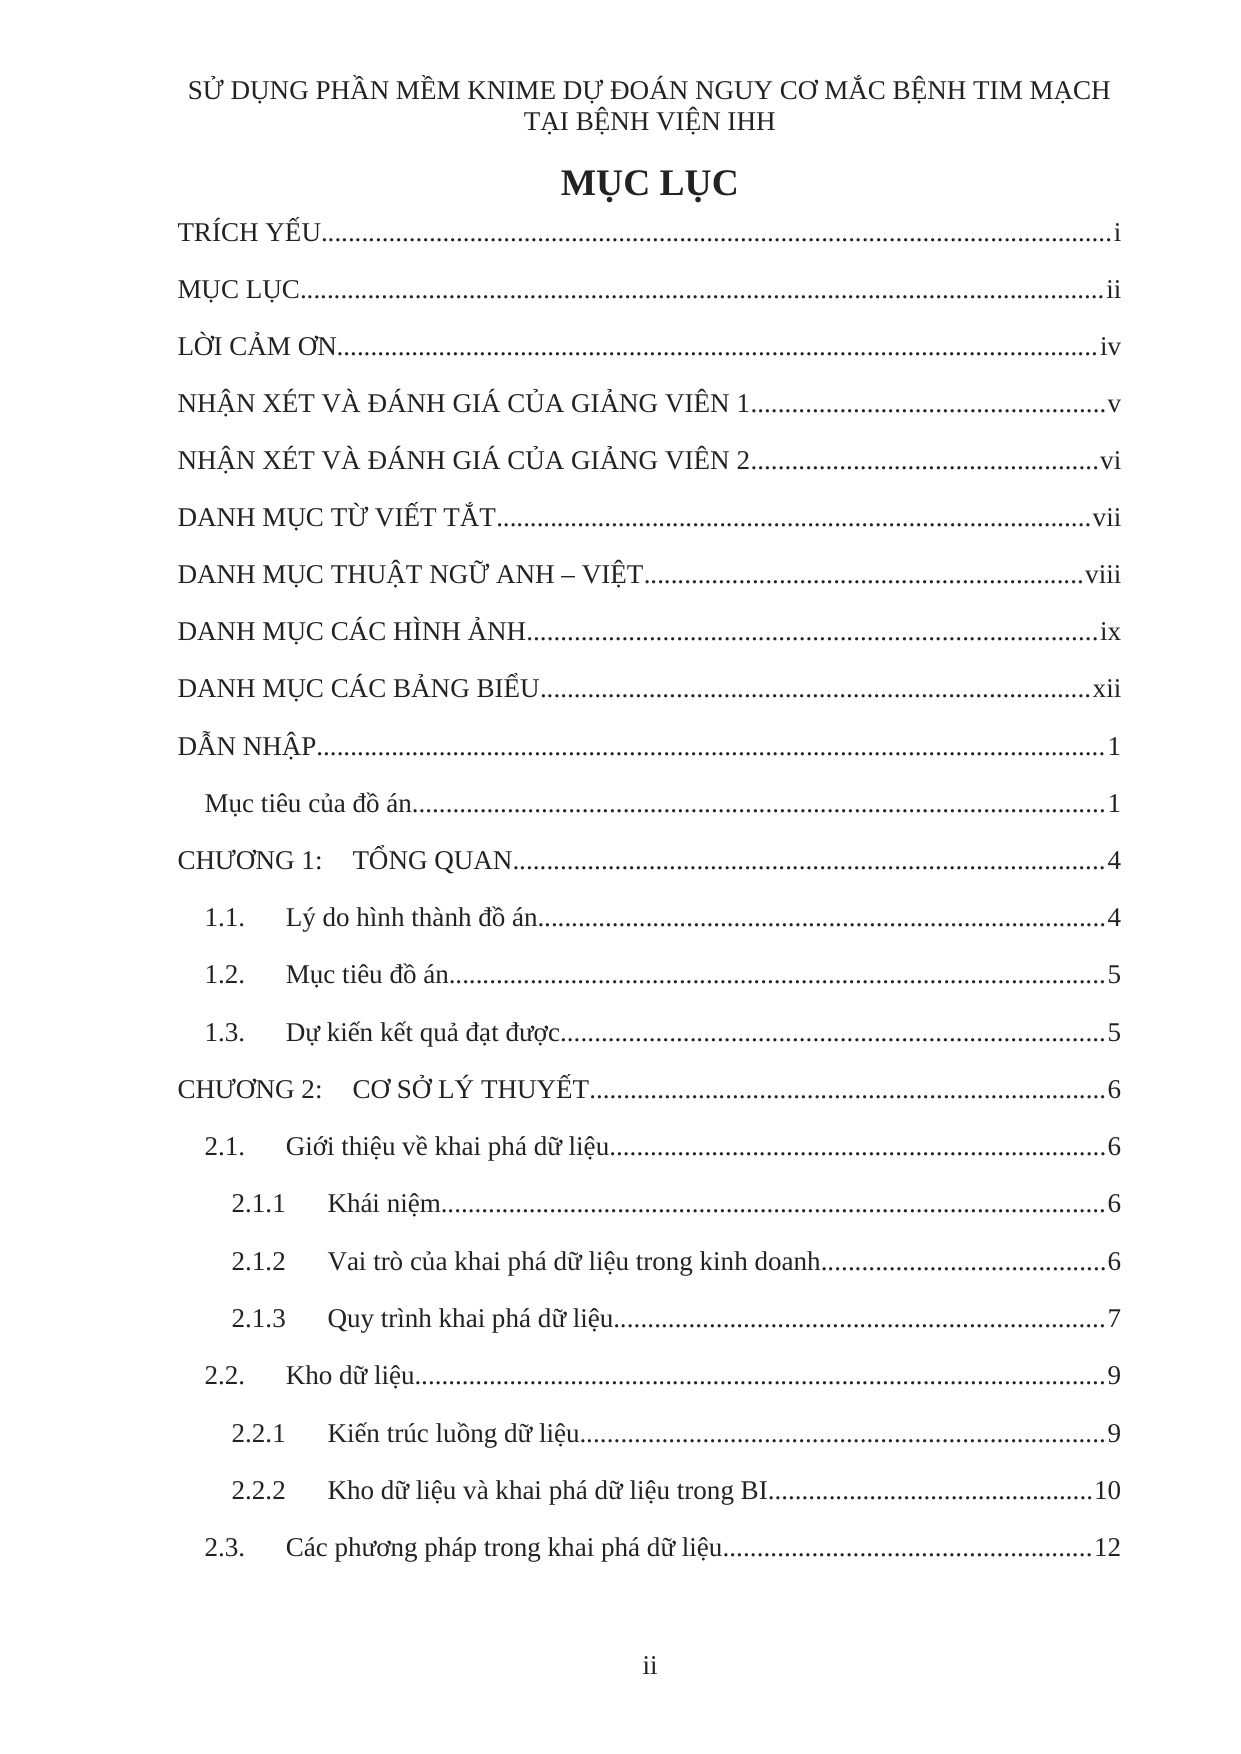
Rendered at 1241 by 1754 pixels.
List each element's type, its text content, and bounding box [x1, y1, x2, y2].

subtitle MỤC LỤC [177, 160, 1122, 203]
